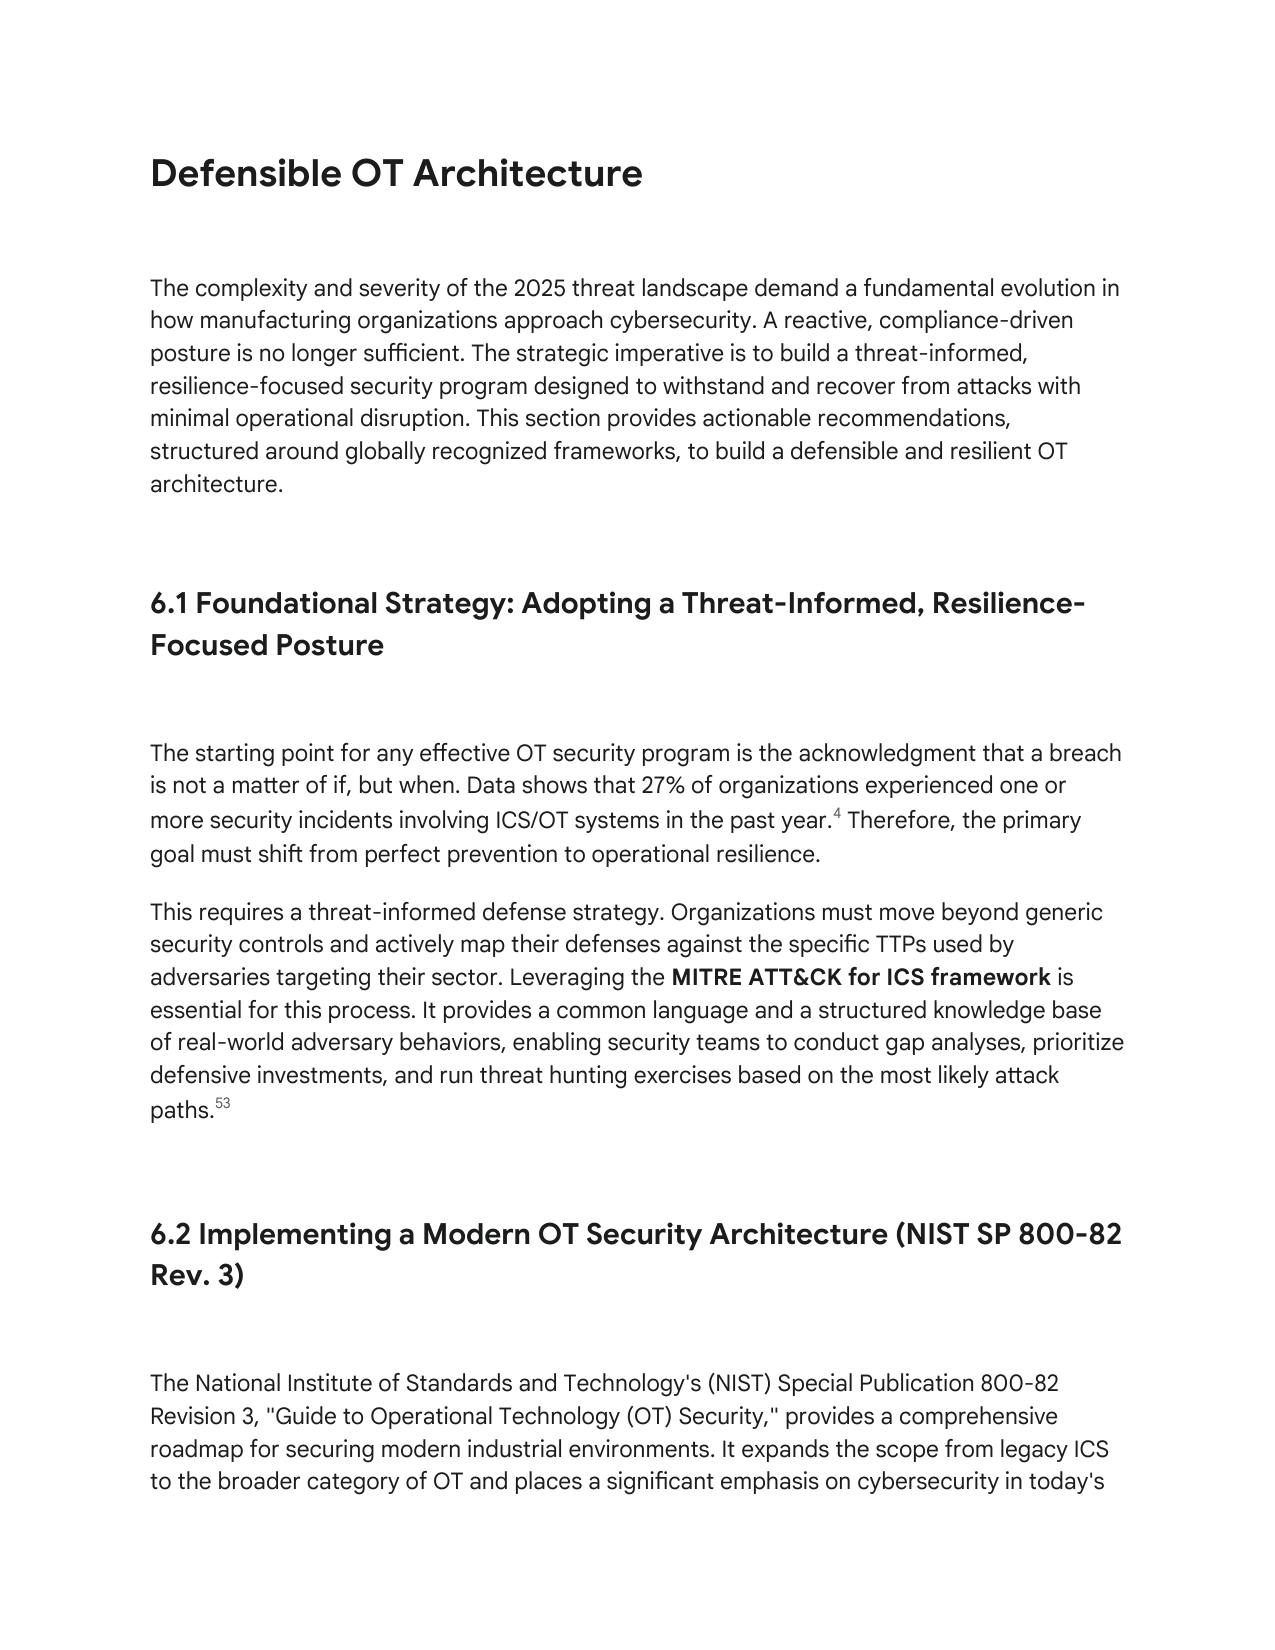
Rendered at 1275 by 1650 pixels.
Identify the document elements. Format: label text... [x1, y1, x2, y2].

subtitle 6.2 Implementing a Modern OT Security Architecture (NIST SP 800-82 Rev. 3) [150, 1216, 1125, 1294]
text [150, 1369, 1125, 1496]
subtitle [150, 150, 1125, 197]
subtitle 6.1 Foundational Strategy: Adopting a Threat-Informed, Resilience-Focused Posture [150, 585, 1125, 664]
text The complexity and severity of the 2025 threat landscape demand a fundamental evolution in how manufacturing organizations approach cybersecurity. A reactive, compliance-driven posture is no longer sufficient. The strategic imperative is to build a threat-informed, resilience-focused security program designed to withstand and recover from attacks with minimal operational disruption. This section provides actionable recommendations, structured around globally recognized frameworks, to build a defensible and resilient OT architecture. [150, 274, 1125, 499]
text This requires a threat-informed defense strategy. Organizations must move beyond generic security controls and actively map their defenses against the specific TTPs used by adversaries targeting their sector. Leveraging the MITRE ATT&CK for ICS framework is essential for this process. It provides a common language and a structured knowledge base of real-world adversary behaviors, enabling security teams to conduct gap analyses, prioritize defensive investments, and run threat hunting exercises based on the most likely attack paths.53 [150, 898, 1125, 1126]
text The starting point for any effective OT security program is the acknowledgment that a breach is not a matter of if, but when. Data shows that 27% of organizations experienced one or more security incidents involving ICS/OT systems in the past year.4 Therefore, the primary goal must shift from perfect prevention to operational resilience. [150, 739, 1125, 869]
